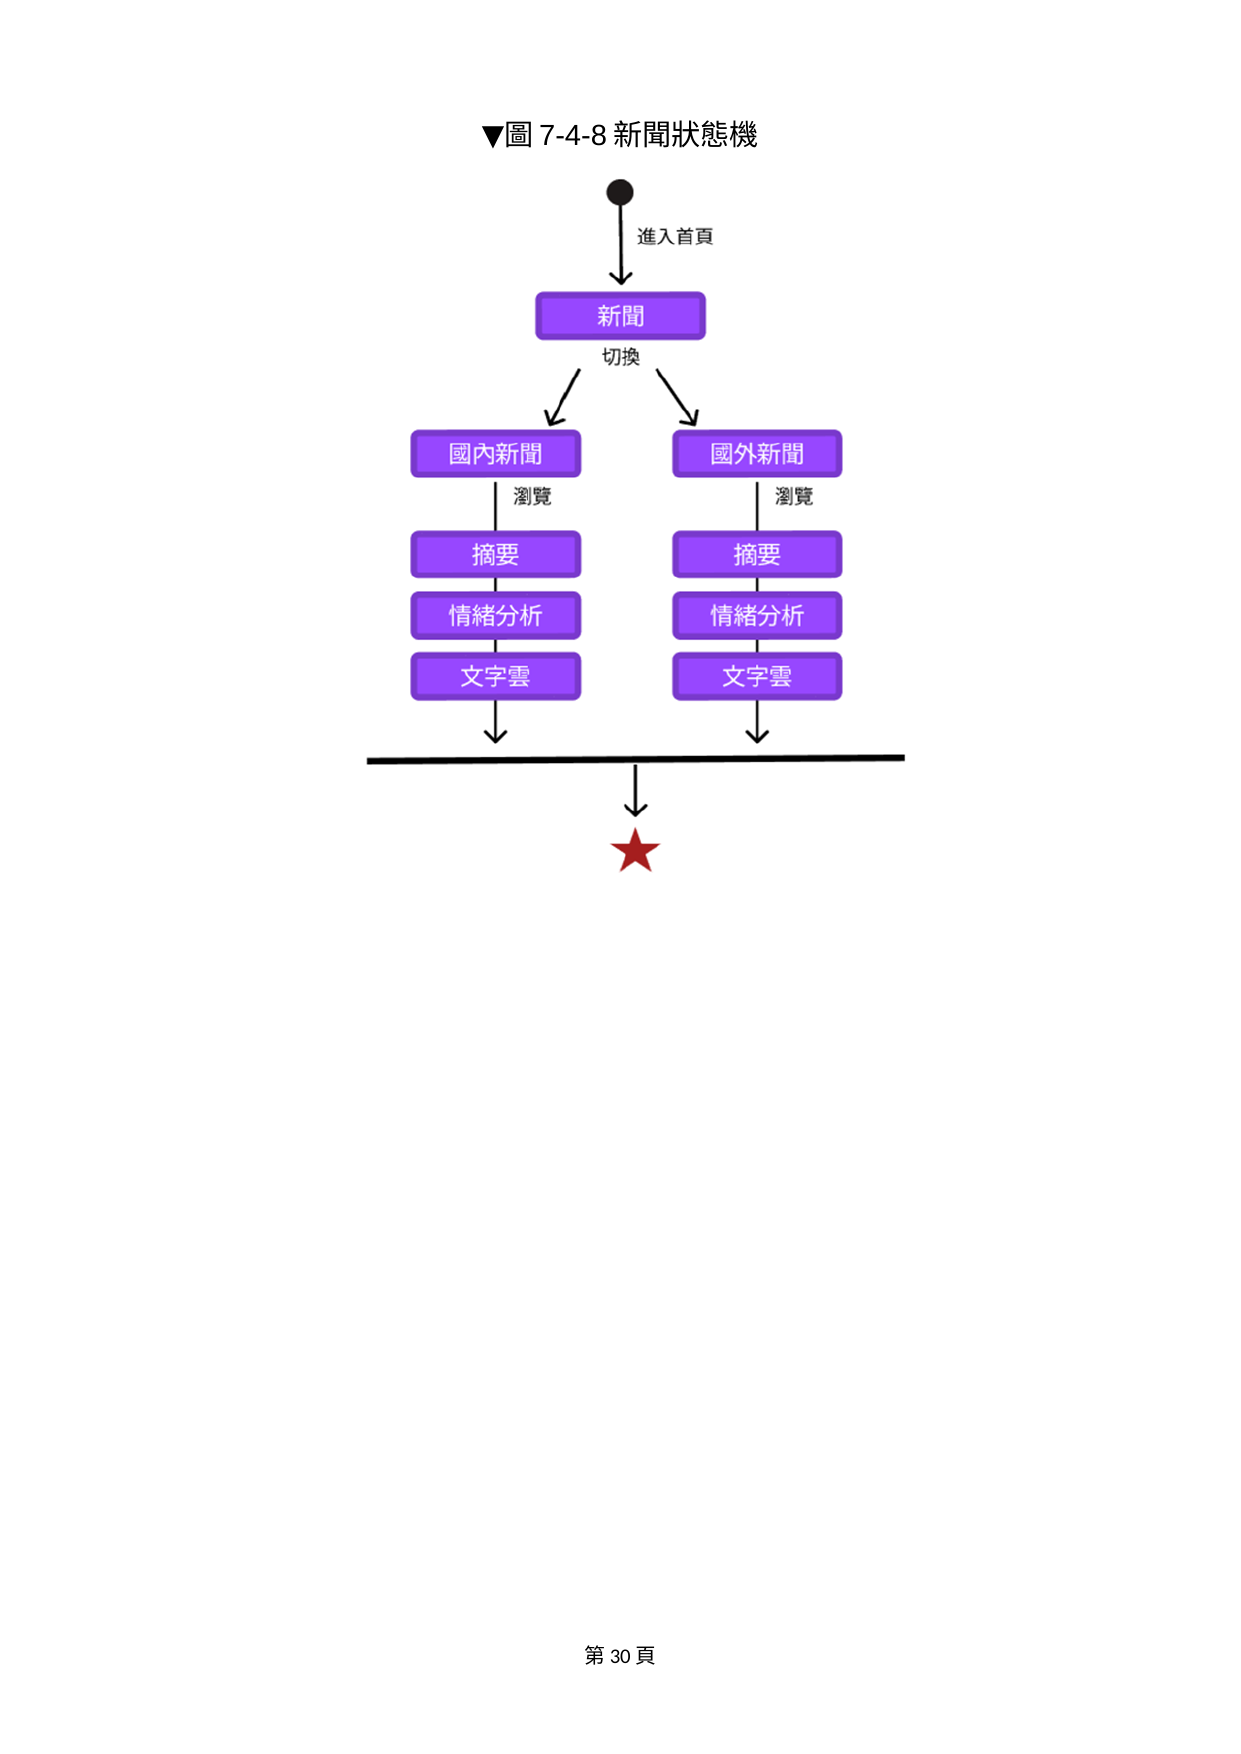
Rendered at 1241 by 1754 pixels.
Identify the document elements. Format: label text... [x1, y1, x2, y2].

picture [298, 170, 942, 889]
text 圖7-4-8新聞狀態機 [89, 95, 1152, 170]
